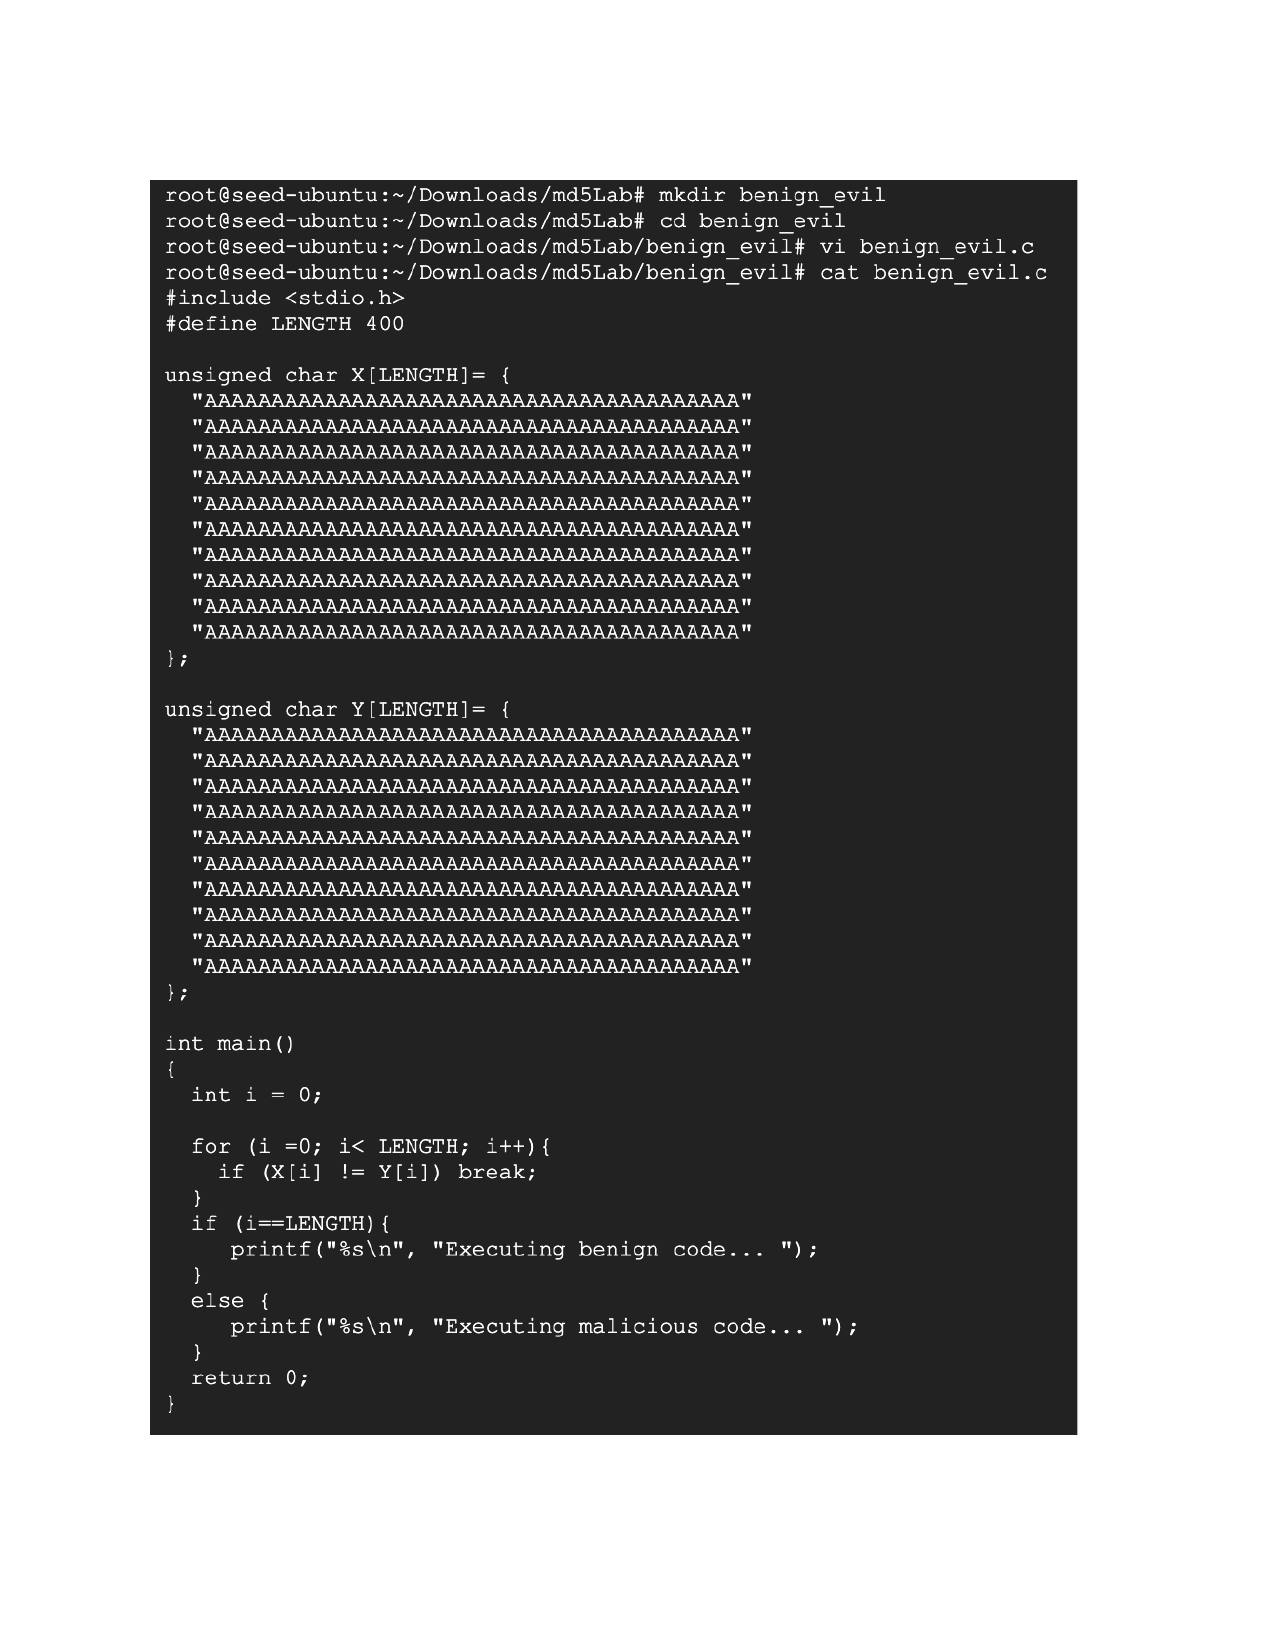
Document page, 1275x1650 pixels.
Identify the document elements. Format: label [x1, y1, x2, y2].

picture [150, 180, 1078, 1435]
